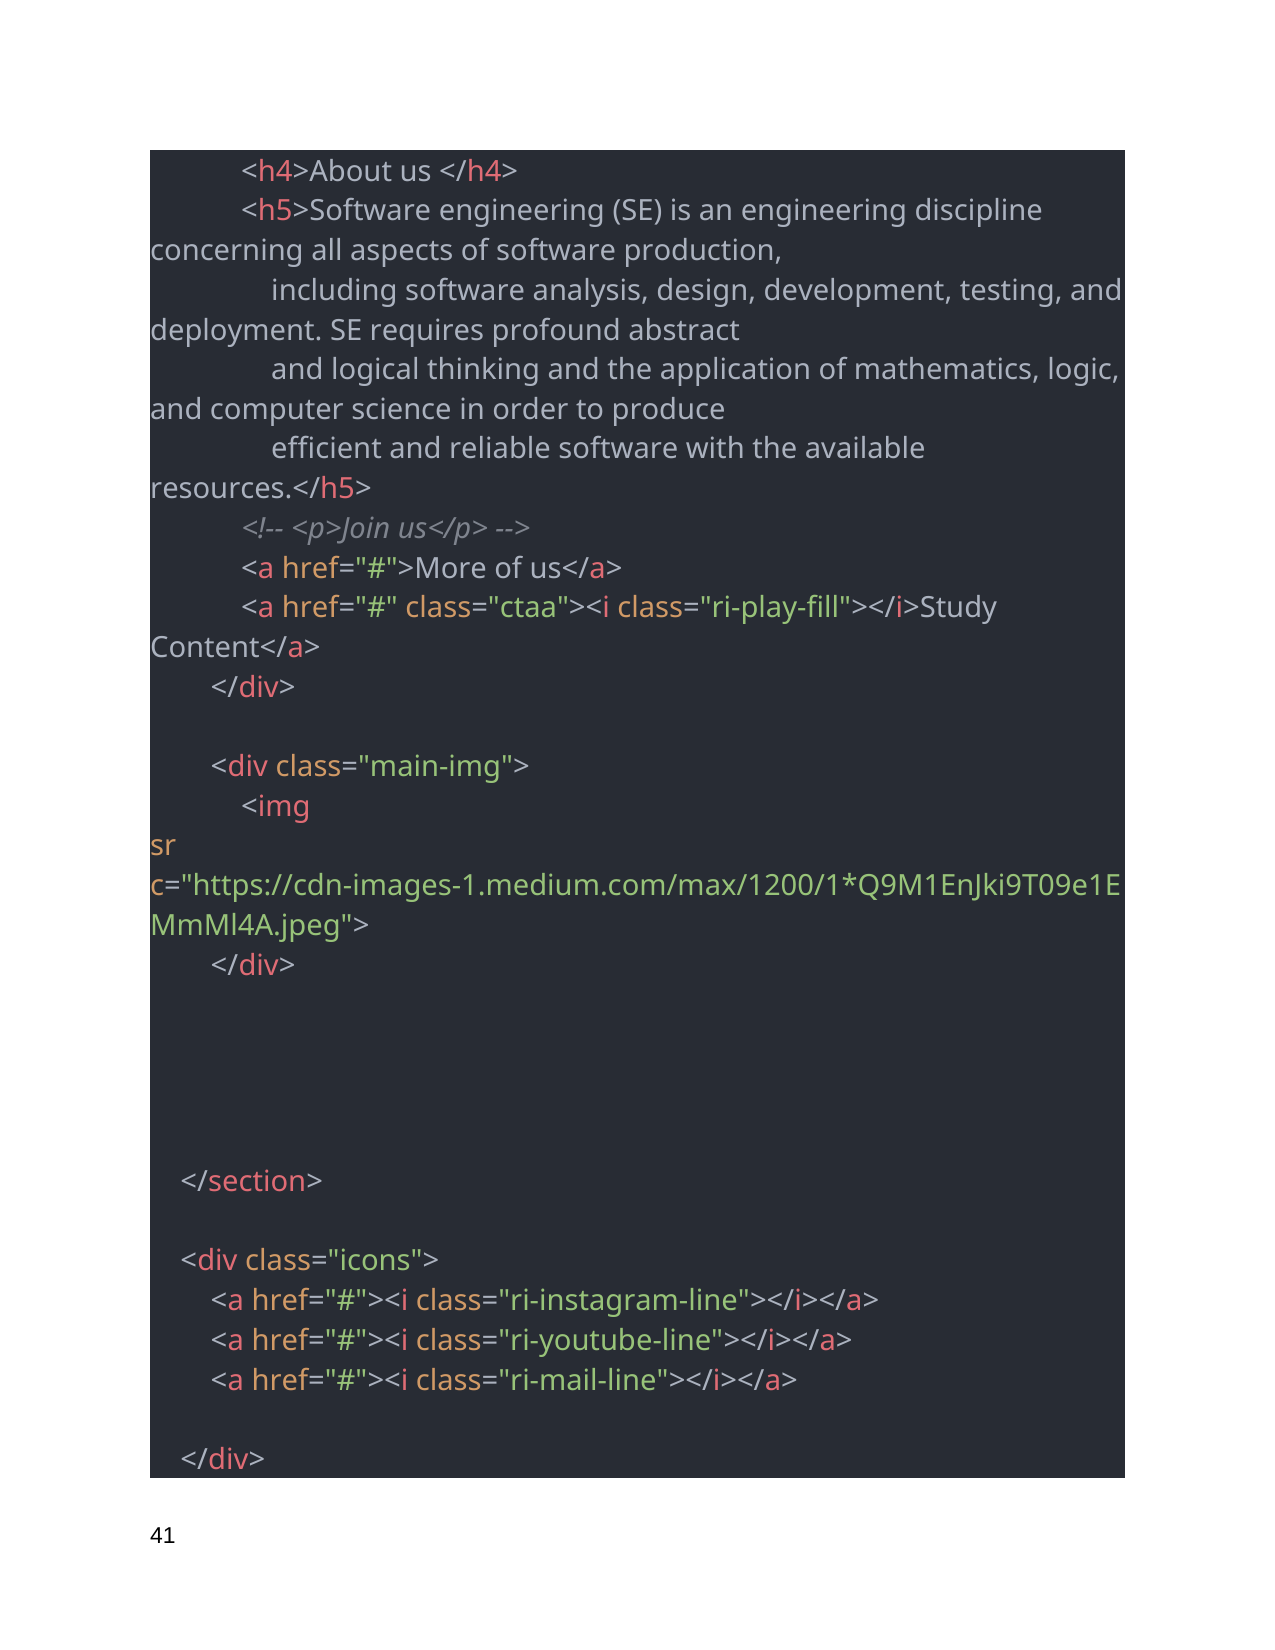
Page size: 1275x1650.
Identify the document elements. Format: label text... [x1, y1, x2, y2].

text <div class="main-img"> [150, 745, 1125, 785]
text </div> [150, 944, 1125, 983]
text including software analysis, design, development, testing, and deployment. SE requires profound abstract [150, 269, 1125, 348]
text <a href="#"><i class="ri-youtube-line"></i></a> [150, 1319, 1125, 1359]
text </div> [150, 1438, 1125, 1478]
text <a href="#"><i class="ri-instagram-line"></i></a> [150, 1279, 1125, 1319]
text efficient and reliable software with the available resources.</h5> [150, 428, 1125, 507]
text </section> [150, 1160, 1125, 1200]
text <div class="icons"> [150, 1240, 1125, 1279]
text <img src="https://cdn-images-1.medium.com/max/1200/1*Q9M1EnJki9T09e1EMmMl4A.jpeg"> [150, 785, 1125, 944]
text <h4>About us </h4> [150, 150, 1125, 190]
text <a href="#" class="ctaa"><i class="ri-play-fill"></i>Study Content</a> [150, 587, 1125, 666]
text <!-- <p>Join us</p> --> [150, 507, 1125, 547]
text <a href="#"><i class="ri-mail-line"></i></a> [150, 1359, 1125, 1398]
text <a href="#">More of us</a> [150, 547, 1125, 587]
text </div> [150, 666, 1125, 706]
text and logical thinking and the application of mathematics, logic, and computer science in order to produce [150, 348, 1125, 428]
text <h5>Software engineering (SE) is an engineering discipline concerning all aspects of software production, [150, 190, 1125, 269]
